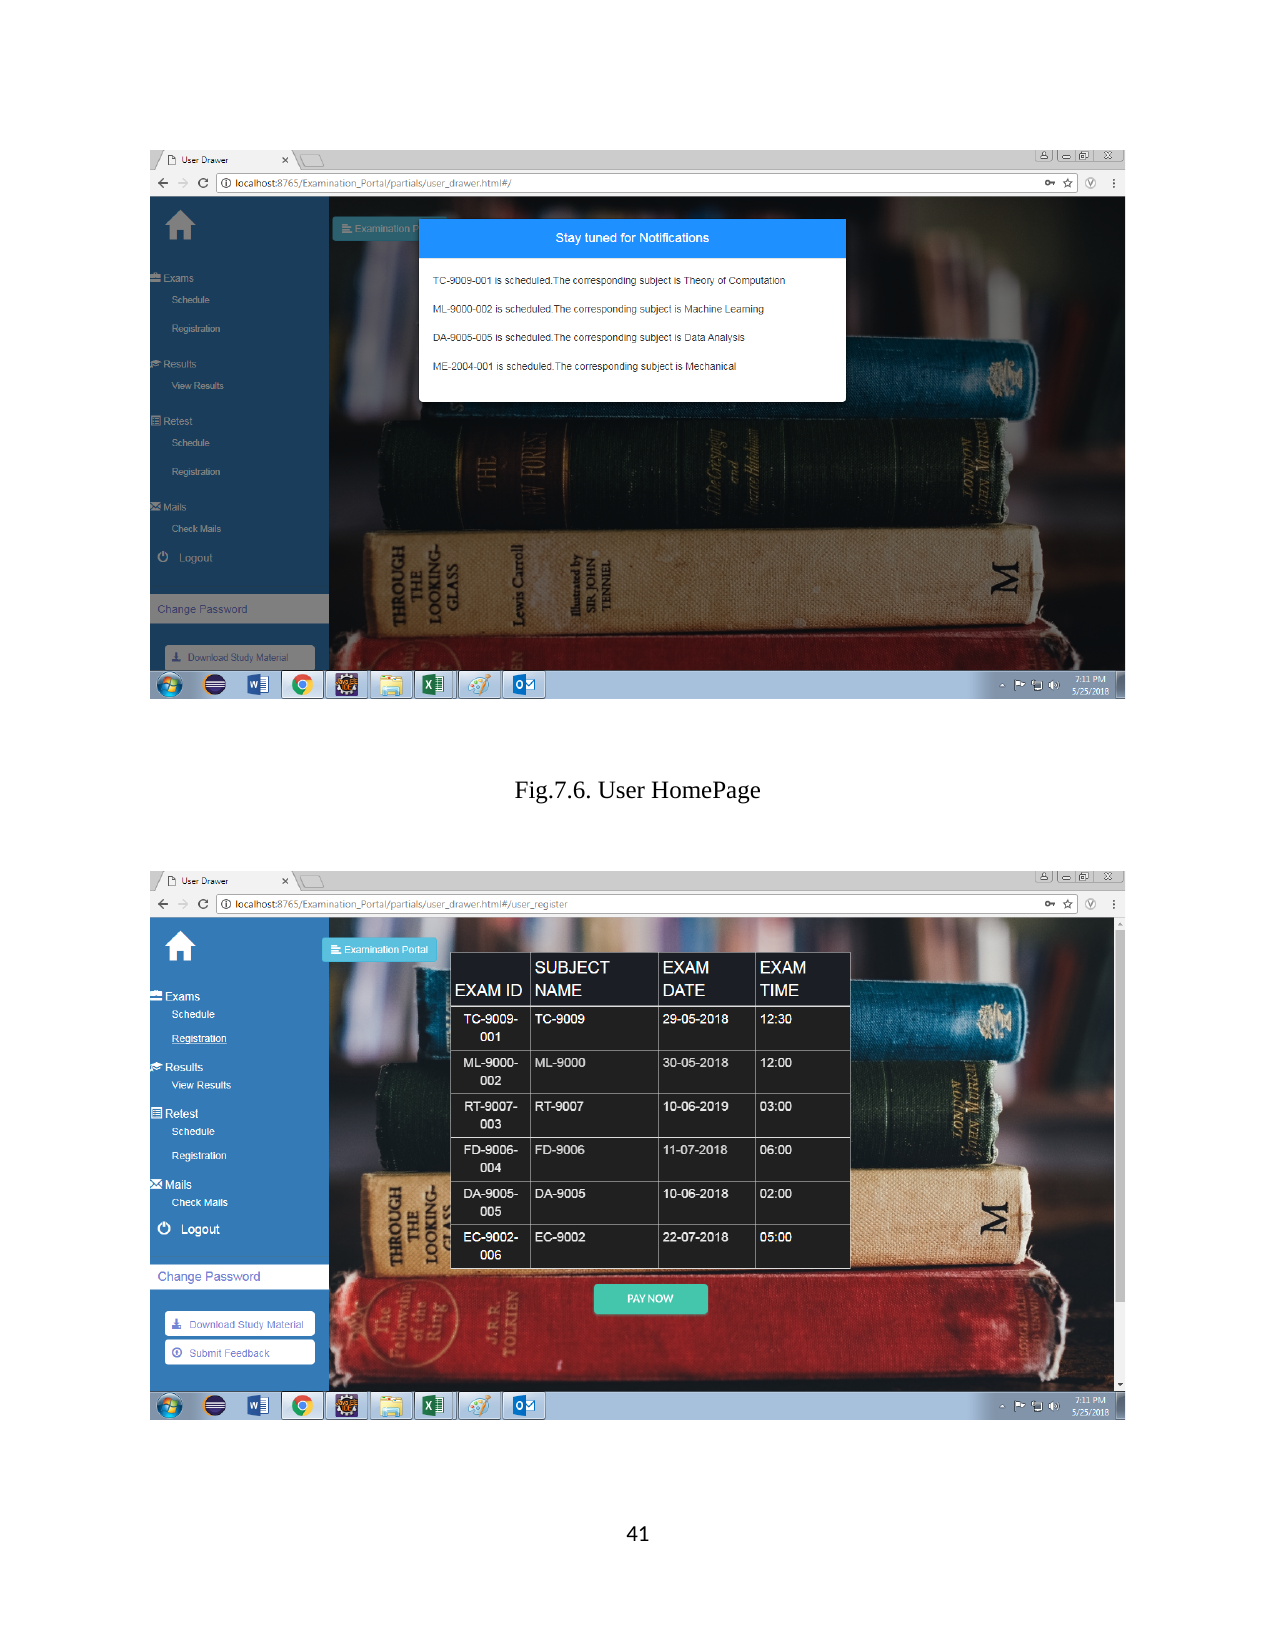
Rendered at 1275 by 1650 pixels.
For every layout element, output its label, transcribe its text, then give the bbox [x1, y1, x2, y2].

text Fig.7.6. User HomePage [150, 776, 1125, 804]
picture [150, 150, 1125, 757]
picture [150, 871, 1125, 1478]
